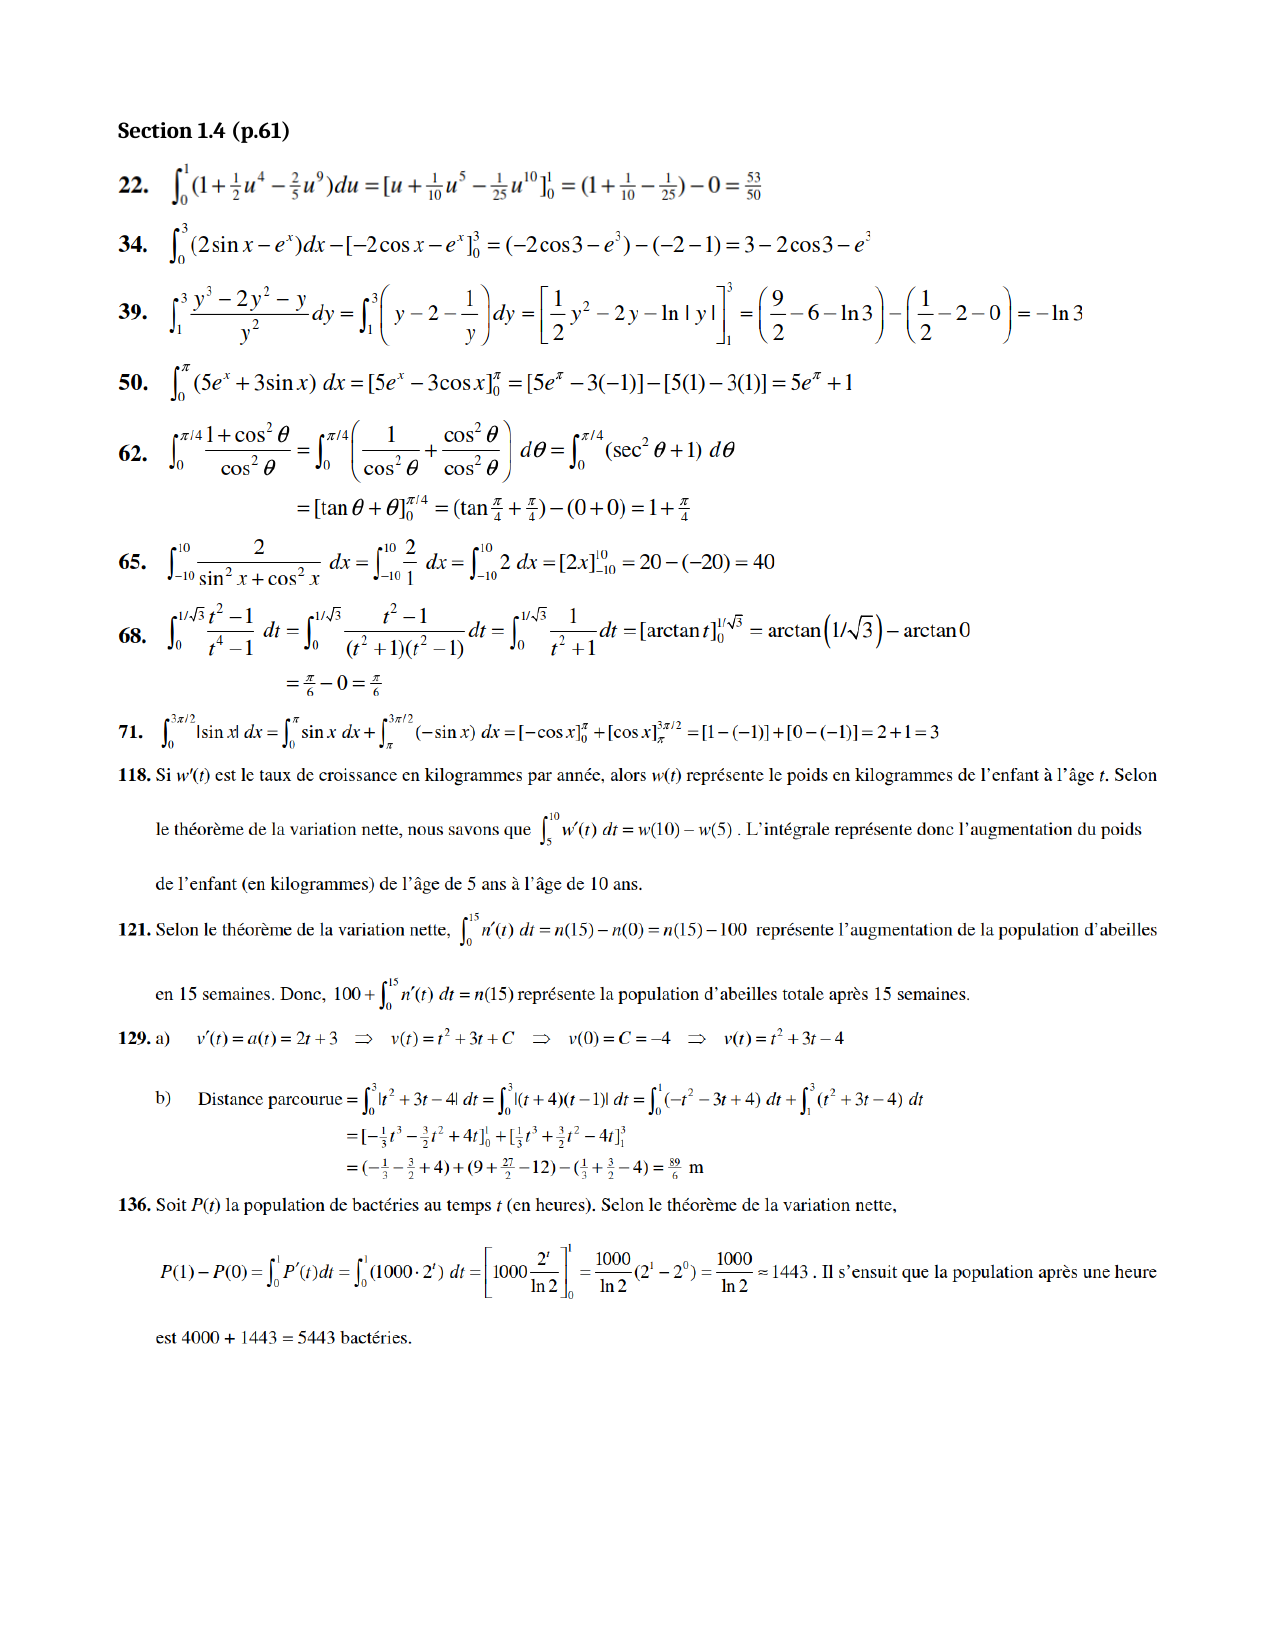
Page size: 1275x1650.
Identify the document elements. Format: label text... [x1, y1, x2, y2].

picture [118, 714, 939, 749]
picture [118, 163, 762, 205]
picture [118, 539, 775, 585]
picture [118, 282, 1083, 346]
picture [118, 768, 1157, 894]
picture [118, 603, 970, 696]
picture [118, 1197, 1157, 1344]
text Section 1.4 (p.61) [118, 118, 1157, 144]
picture [118, 1028, 924, 1179]
picture [118, 912, 1157, 1010]
picture [118, 223, 871, 264]
picture [118, 364, 852, 401]
picture [118, 420, 735, 521]
